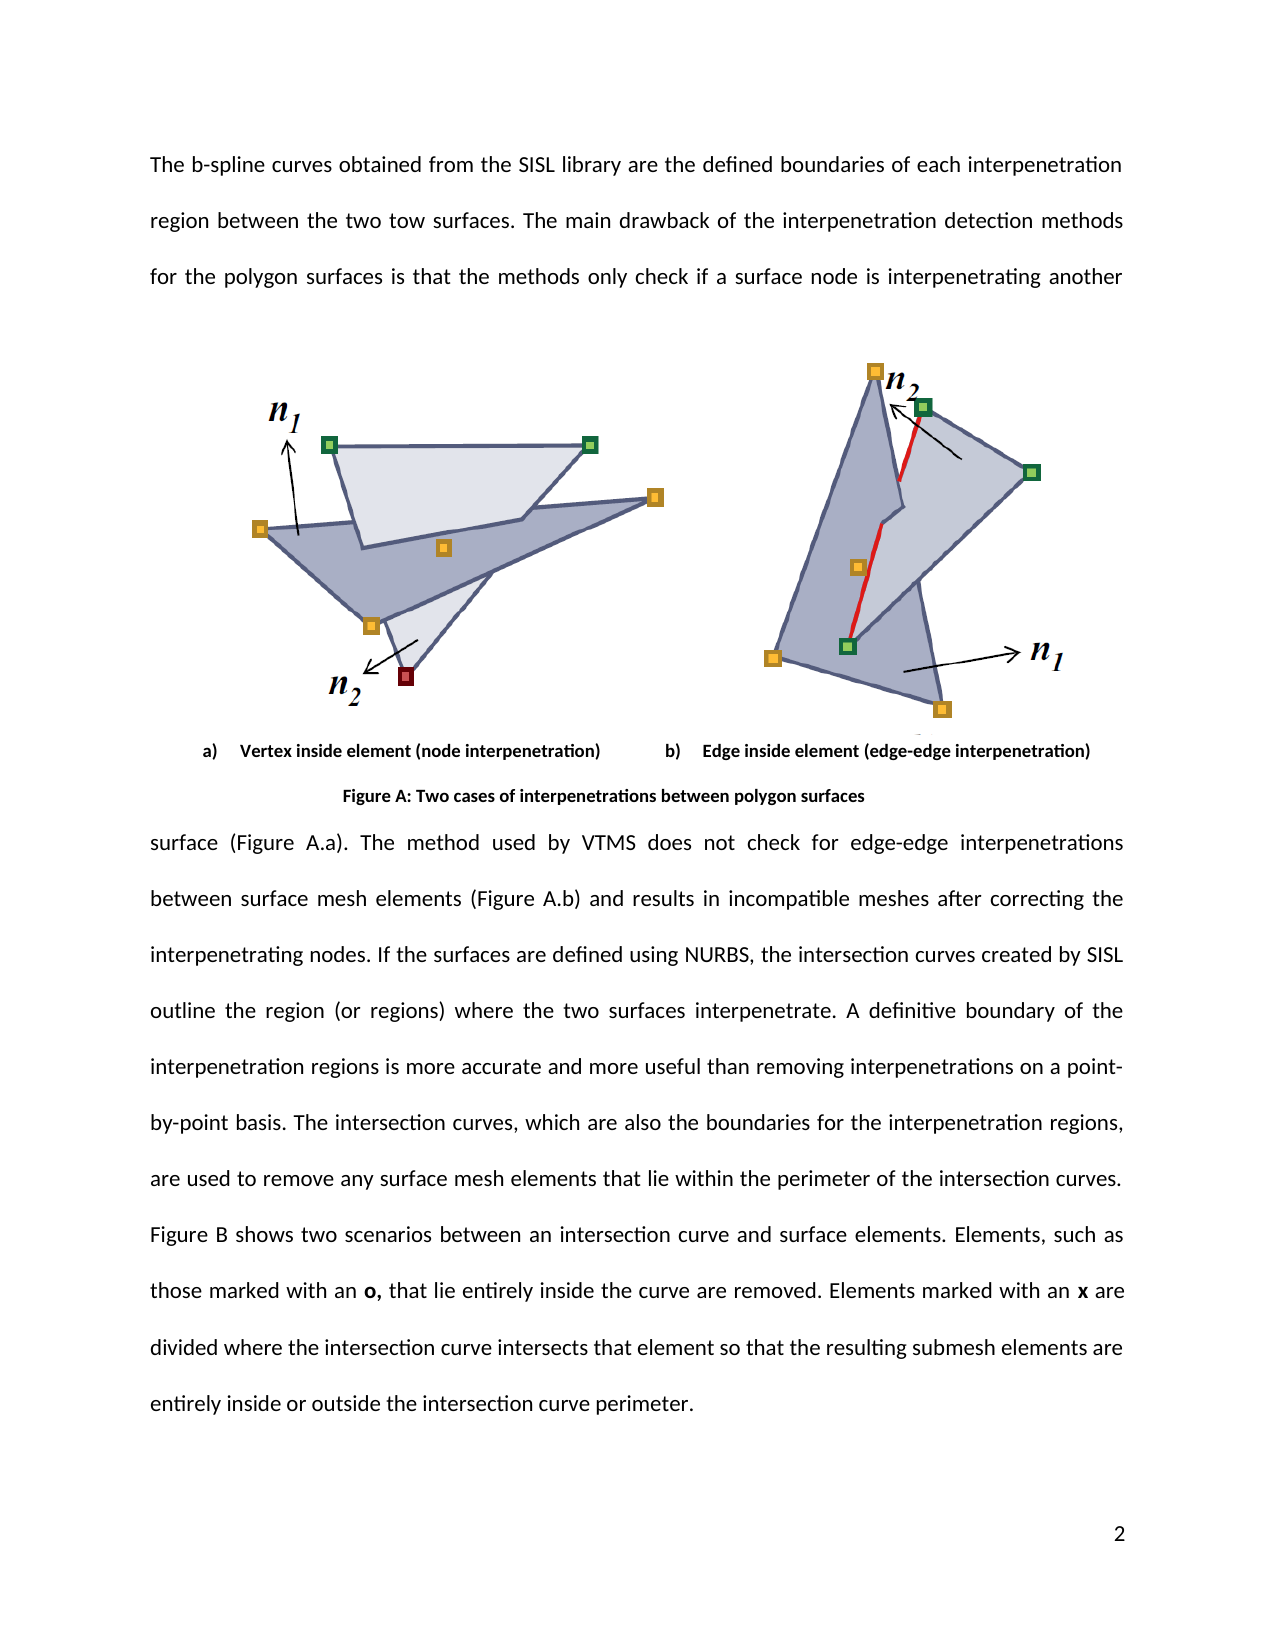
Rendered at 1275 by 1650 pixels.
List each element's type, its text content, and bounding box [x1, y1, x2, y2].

picture [215, 367, 691, 774]
picture [718, 335, 1085, 735]
